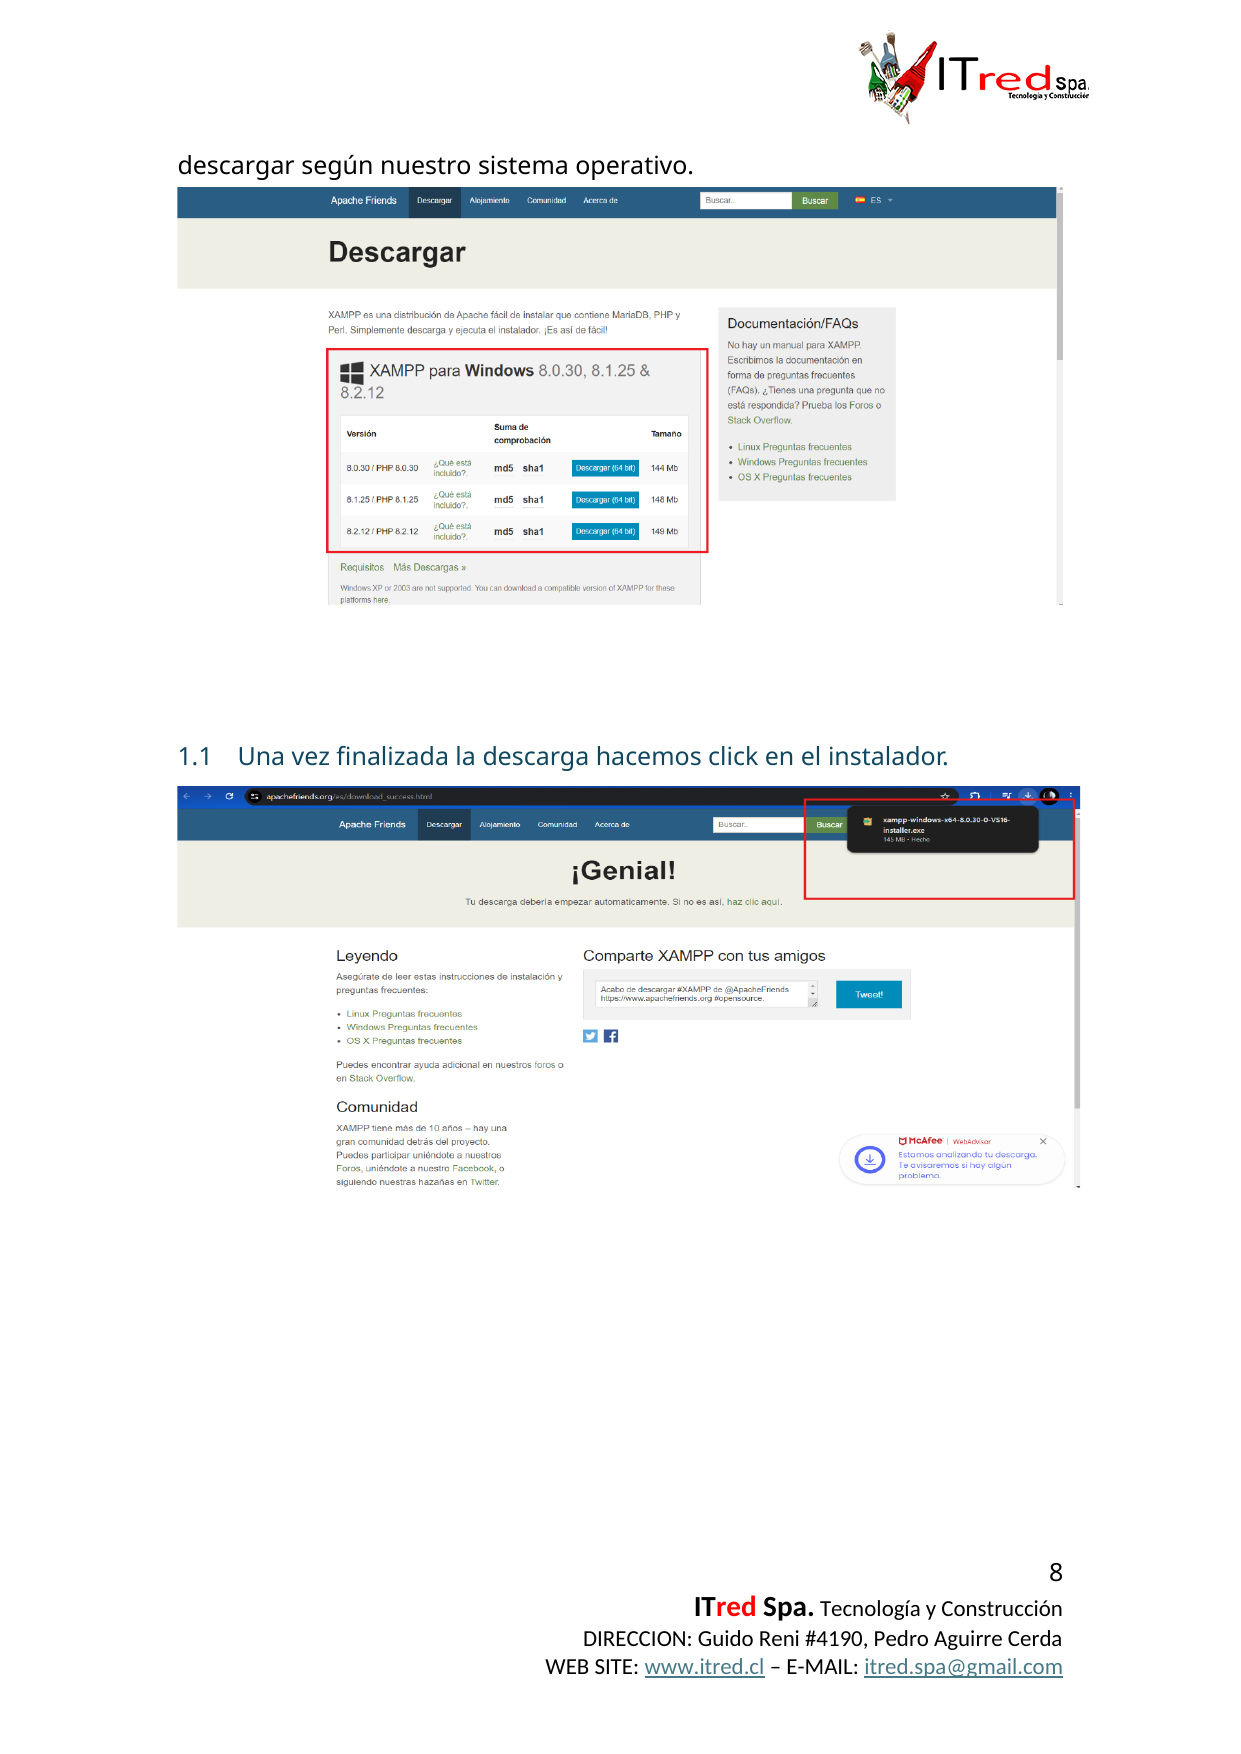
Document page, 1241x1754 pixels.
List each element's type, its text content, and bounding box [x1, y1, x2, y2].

picture [177, 786, 1081, 1188]
subtitle Una vez finalizada la descarga hacemos click en el instalador. [177, 739, 1063, 773]
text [177, 148, 1063, 187]
picture [177, 187, 1063, 605]
picture [857, 30, 1089, 124]
